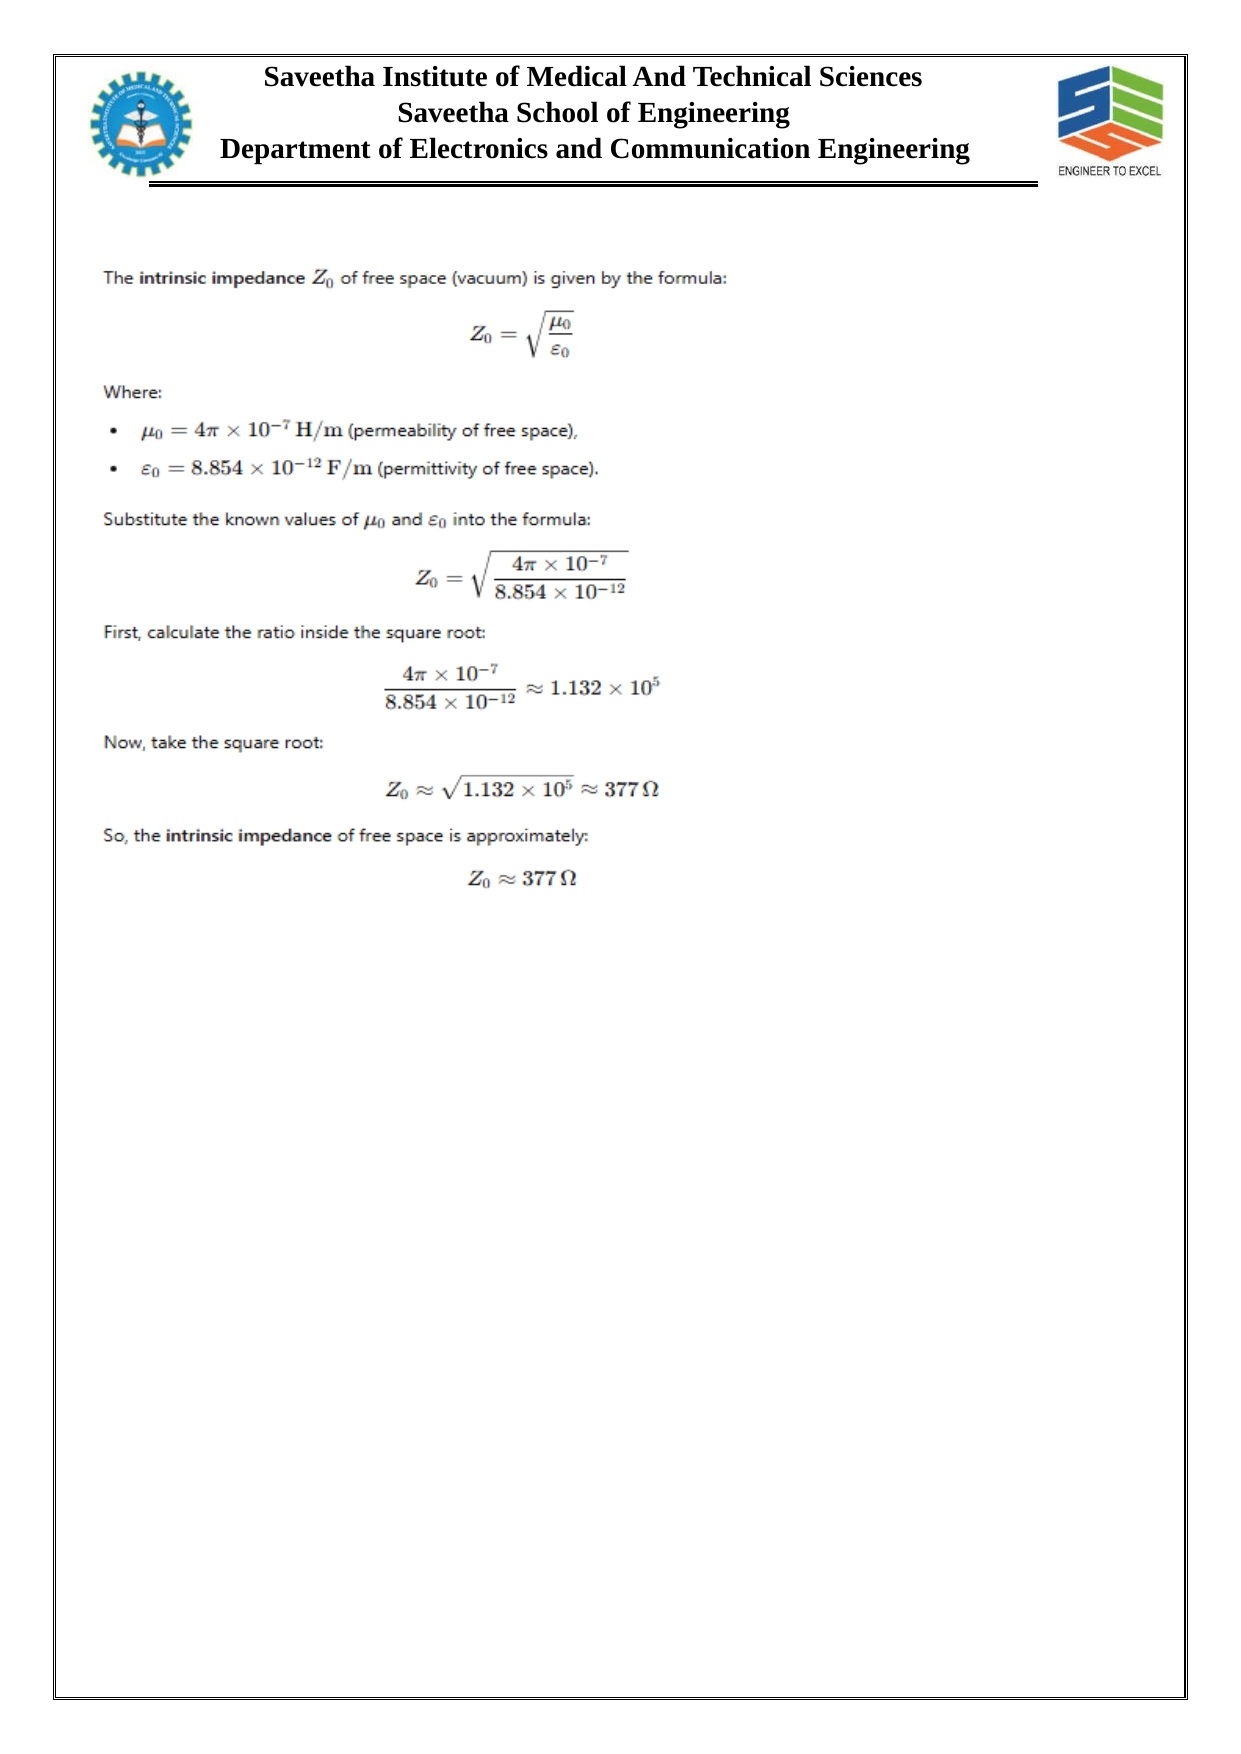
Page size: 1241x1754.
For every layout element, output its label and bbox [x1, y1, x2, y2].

picture [1056, 64, 1164, 179]
picture [95, 260, 733, 891]
picture [88, 70, 197, 179]
